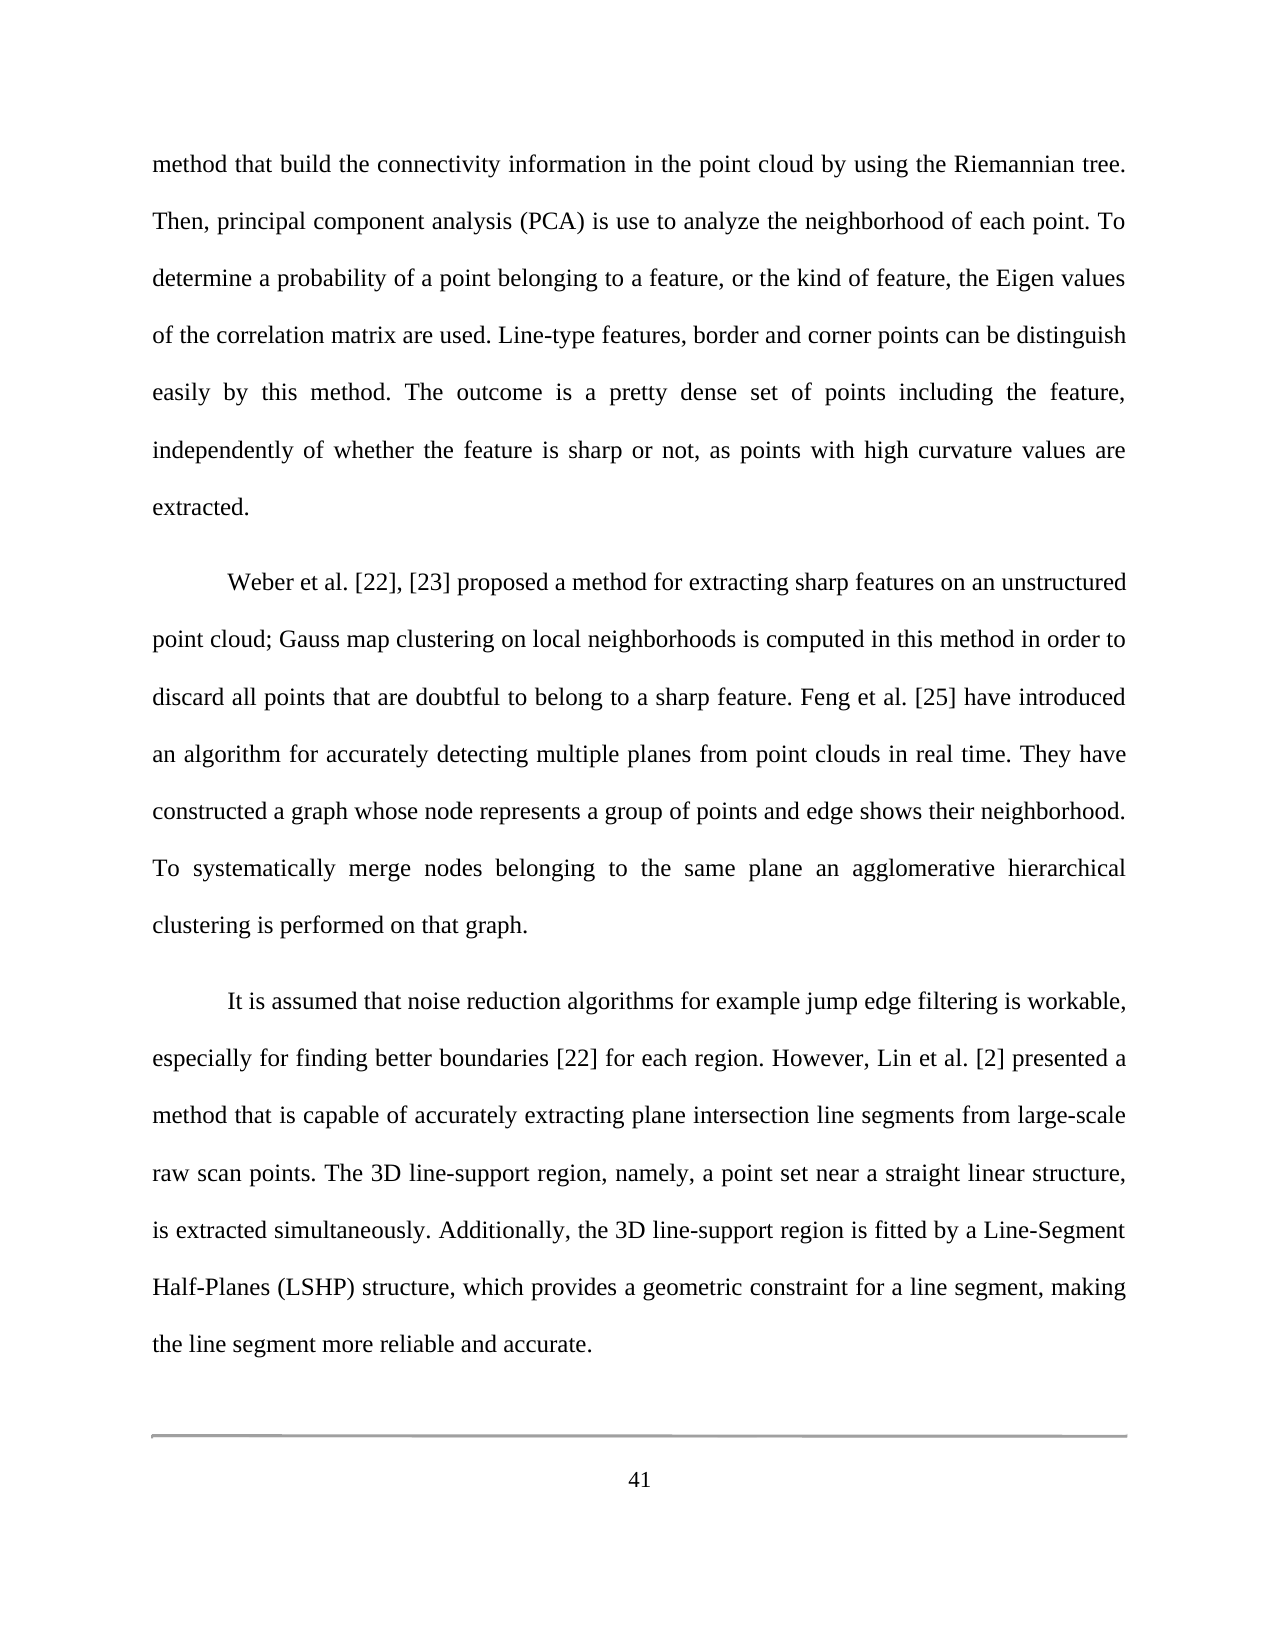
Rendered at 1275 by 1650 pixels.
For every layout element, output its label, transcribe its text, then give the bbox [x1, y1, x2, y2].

text It is assumed that noise reduction algorithms for example jump edge filtering is workable, especially for finding better boundaries [22] for each region. However, Lin et al. [2] presented a method that is capable of accurately extracting plane intersection line segments from large-scale raw scan points. The 3D line-support region, namely, a point set near a straight linear structure, is extracted simultaneously. Additionally, the 3D line-support region is fitted by a Line-Segment Half-Planes (LSHP) structure, which provides a geometric constraint for a line segment, making the line segment more reliable and accurate. [152, 986, 1127, 1358]
text 41 [150, 1466, 1129, 1492]
text Weber et al. [22], [23] proposed a method for extracting sharp features on an unstructured point cloud; Gauss map clustering on local neighborhoods is computed in this method in order to discard all points that are doubtful to belong to a sharp feature. Feng et al. [25] have introduced an algorithm for accurately detecting multiple planes from point clouds in real time. They have constructed a graph whose node represents a group of points and edge shows their neighborhood. To systematically merge nodes belonging to the same plane an agglomerative hierarchical clustering is performed on that graph. [152, 567, 1127, 939]
text method that build the connectivity information in the point cloud by using the Riemannian tree. Then, principal component analysis (PCA) is use to analyze the neighborhood of each point. To determine a probability of a point belonging to a feature, or the kind of feature, the Eigen values of the correlation matrix are used. Line-type features, border and corner points can be distinguish easily by this method. The outcome is a pretty dense set of points including the feature, independently of whether the feature is sharp or not, as points with high curvature values are extracted. [152, 149, 1127, 521]
